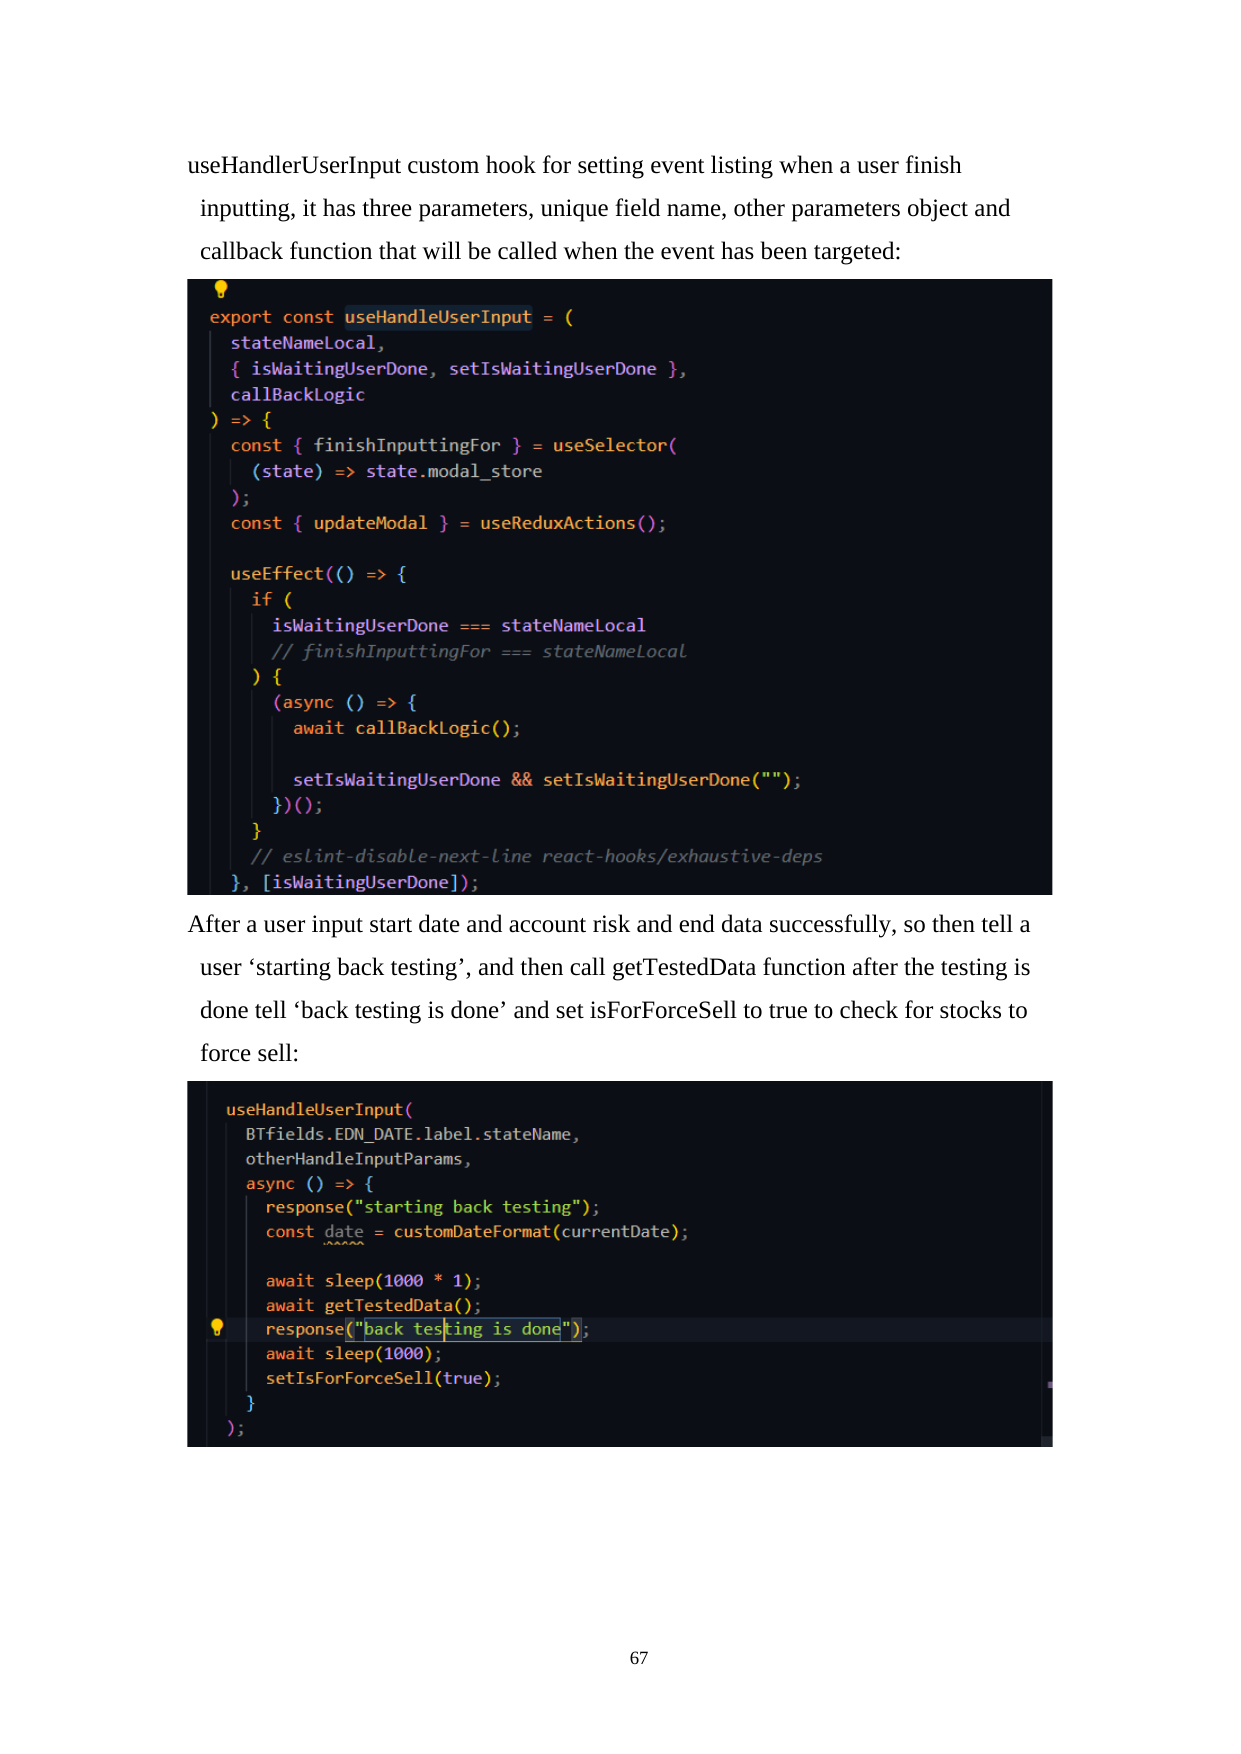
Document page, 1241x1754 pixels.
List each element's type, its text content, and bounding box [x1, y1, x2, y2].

picture [187, 1081, 1053, 1447]
list useHandlerUserInput custom hook for setting event listing when a user finish inputting, it has three parameters, unique field name, other parameters object and callback function that will be called when the event has been targeted: [187, 150, 1053, 265]
picture [187, 279, 1053, 895]
list After a user input start date and account risk and end data successfully, so then tell a user ‘starting back testing’, and then call getTestedData function after the testing is done tell ‘back testing is done’ and set isForForceSell to true to check for stocks to force sell: [187, 909, 1053, 1067]
